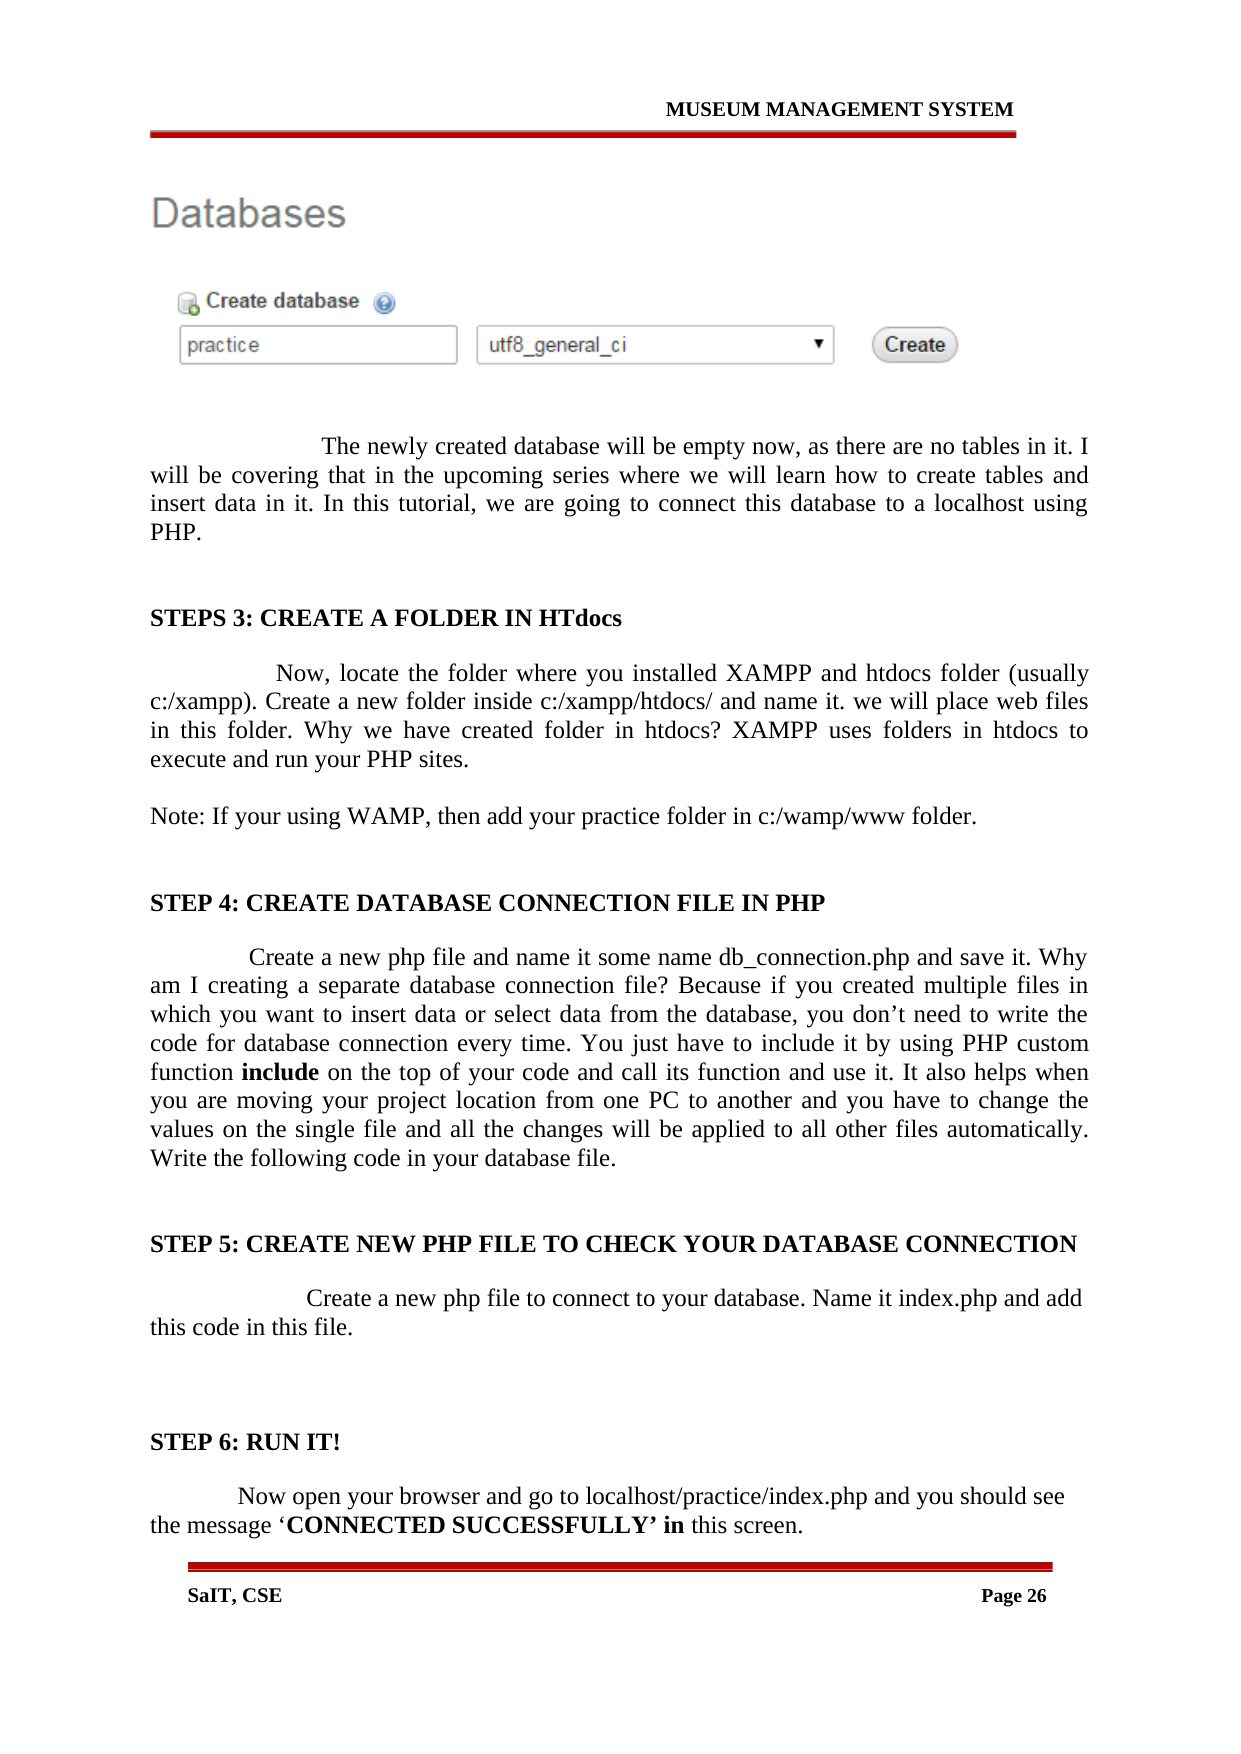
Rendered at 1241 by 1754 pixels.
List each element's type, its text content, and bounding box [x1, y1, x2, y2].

text Create a new php file to connect to your database. Name it index.php and add this code in this file. [150, 1283, 1090, 1341]
text Create a new php file and name it some name db_connection.php and save it. Why am I creating a separate database connection file? Because if you created multiple files in which you want to insert data or select data from the database, you don’t need to write the code for database connection every time. You just have to include it by using PHP custom function include on the top of your code and call its function and use it. It also helps when you are moving your project location from one PC to another and you have to change the values on the single file and all the changes will be applied to all other files automatically. Write the following code in your database file. [150, 942, 1090, 1172]
text STEP 6: RUN IT! [150, 1427, 1090, 1456]
text Now, locate the folder where you installed XAMPP and htdocs folder (usually c:/xampp). Create a new folder inside c:/xampp/htdocs/ and name it. we will place web files in this folder. Why we have created folder in htdocs? XAMPP uses folders in htdocs to execute and run your PHP sites. [150, 658, 1090, 773]
picture [187, 1562, 1053, 1572]
text MUSEUM MANAGEMENT SYSTEM [150, 96, 1090, 121]
text The newly created database will be empty now, as there are no tables in it. I will be covering that in the upcoming series where we will learn how to create tables and insert data in it. In this tutorial, we are going to connect this database to a localhost using PHP. [150, 431, 1090, 546]
picture [150, 129, 1018, 138]
text Now open your browser and go to localhost/practice/index.php and you should see the message ‘CONNECTED SUCCESSFULLY’ in this screen. [150, 1481, 1090, 1539]
text Note: If your using WAMP, then add your practice folder in c:/wamp/www folder. [150, 801, 1090, 830]
text STEP 5: CREATE NEW PHP FILE TO CHECK YOUR DATABASE CONNECTION [150, 1229, 1090, 1258]
text SaIT, CSE Page 26 [187, 1583, 1090, 1607]
picture [150, 183, 999, 390]
text STEP 4: CREATE DATABASE CONNECTION FILE IN PHP [150, 888, 1090, 916]
text STEPS 3: CREATE A FOLDER IN HTdocs [150, 603, 1090, 632]
